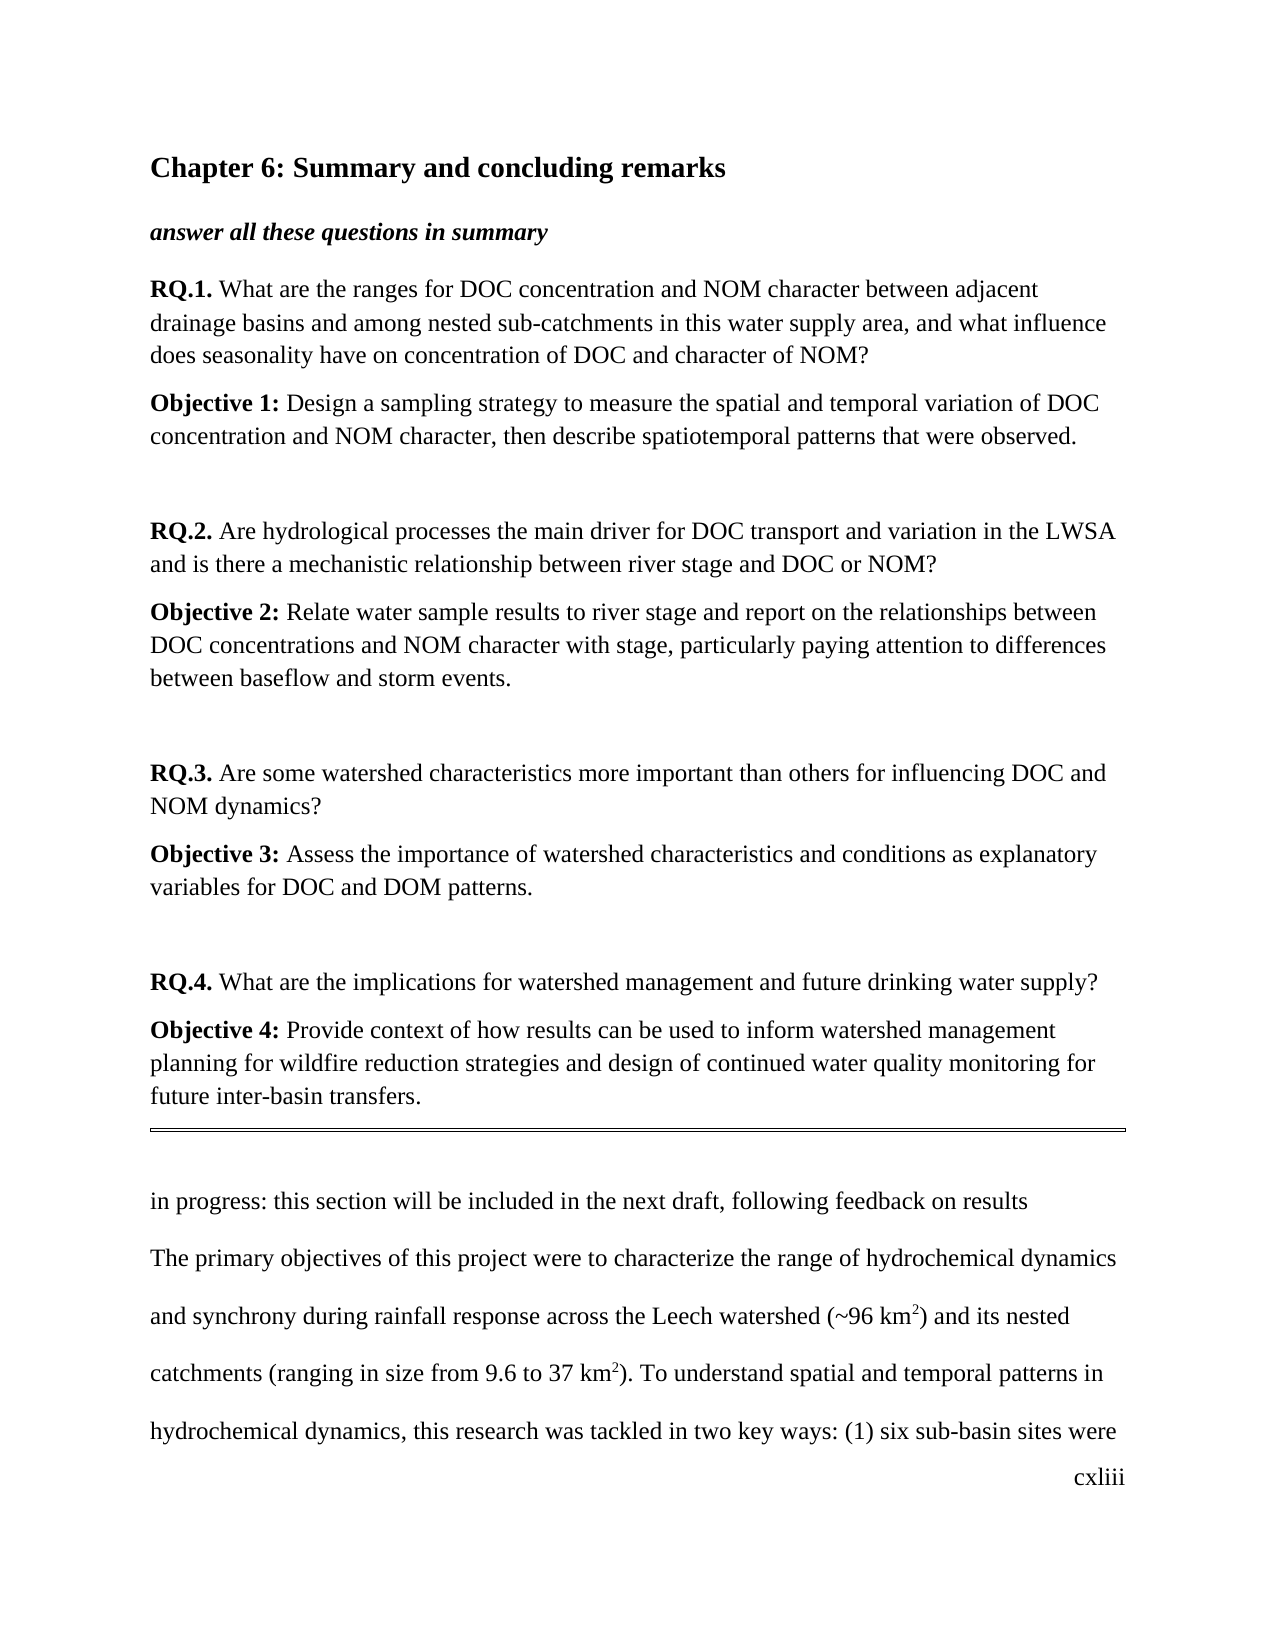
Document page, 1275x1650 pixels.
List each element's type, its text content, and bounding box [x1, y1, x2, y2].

text Objective 2: Relate water sample results to river stage and report on the relationships between DOC concentrations and NOM character with stage, particularly paying attention to differences between baseflow and storm events. [150, 597, 1125, 692]
subtitle Summary and concluding remarks [150, 150, 1125, 183]
text RQ.3. Are some watershed characteristics more important than others for influencing DOC and NOM dynamics? [150, 758, 1125, 820]
text Objective 3: Assess the importance of watershed characteristics and conditions as explanatory variables for DOC and DOM patterns. [150, 839, 1125, 901]
text RQ.2. Are hydrological processes the main driver for DOC transport and variation in the LWSA and is there a mechanistic relationship between river stage and DOC or NOM? [150, 516, 1125, 578]
text RQ.4. What are the implications for watershed management and future drinking water supply? [150, 967, 1125, 996]
text Objective 1: Design a sampling strategy to measure the spatial and temporal variation of DOC concentration and NOM character, then describe spatiotemporal patterns that were observed. [150, 388, 1125, 450]
text RQ.1. What are the ranges for DOC concentration and NOM character between adjacent drainage basins and among nested sub-catchments in this water supply area, and what influence does seasonality have on concentration of DOC and character of NOM? [150, 274, 1125, 369]
text Objective 4: Provide context of how results can be used to inform watershed management planning for wildfire reduction strategies and design of continued water quality monitoring for future inter-basin transfers. [150, 1015, 1125, 1109]
